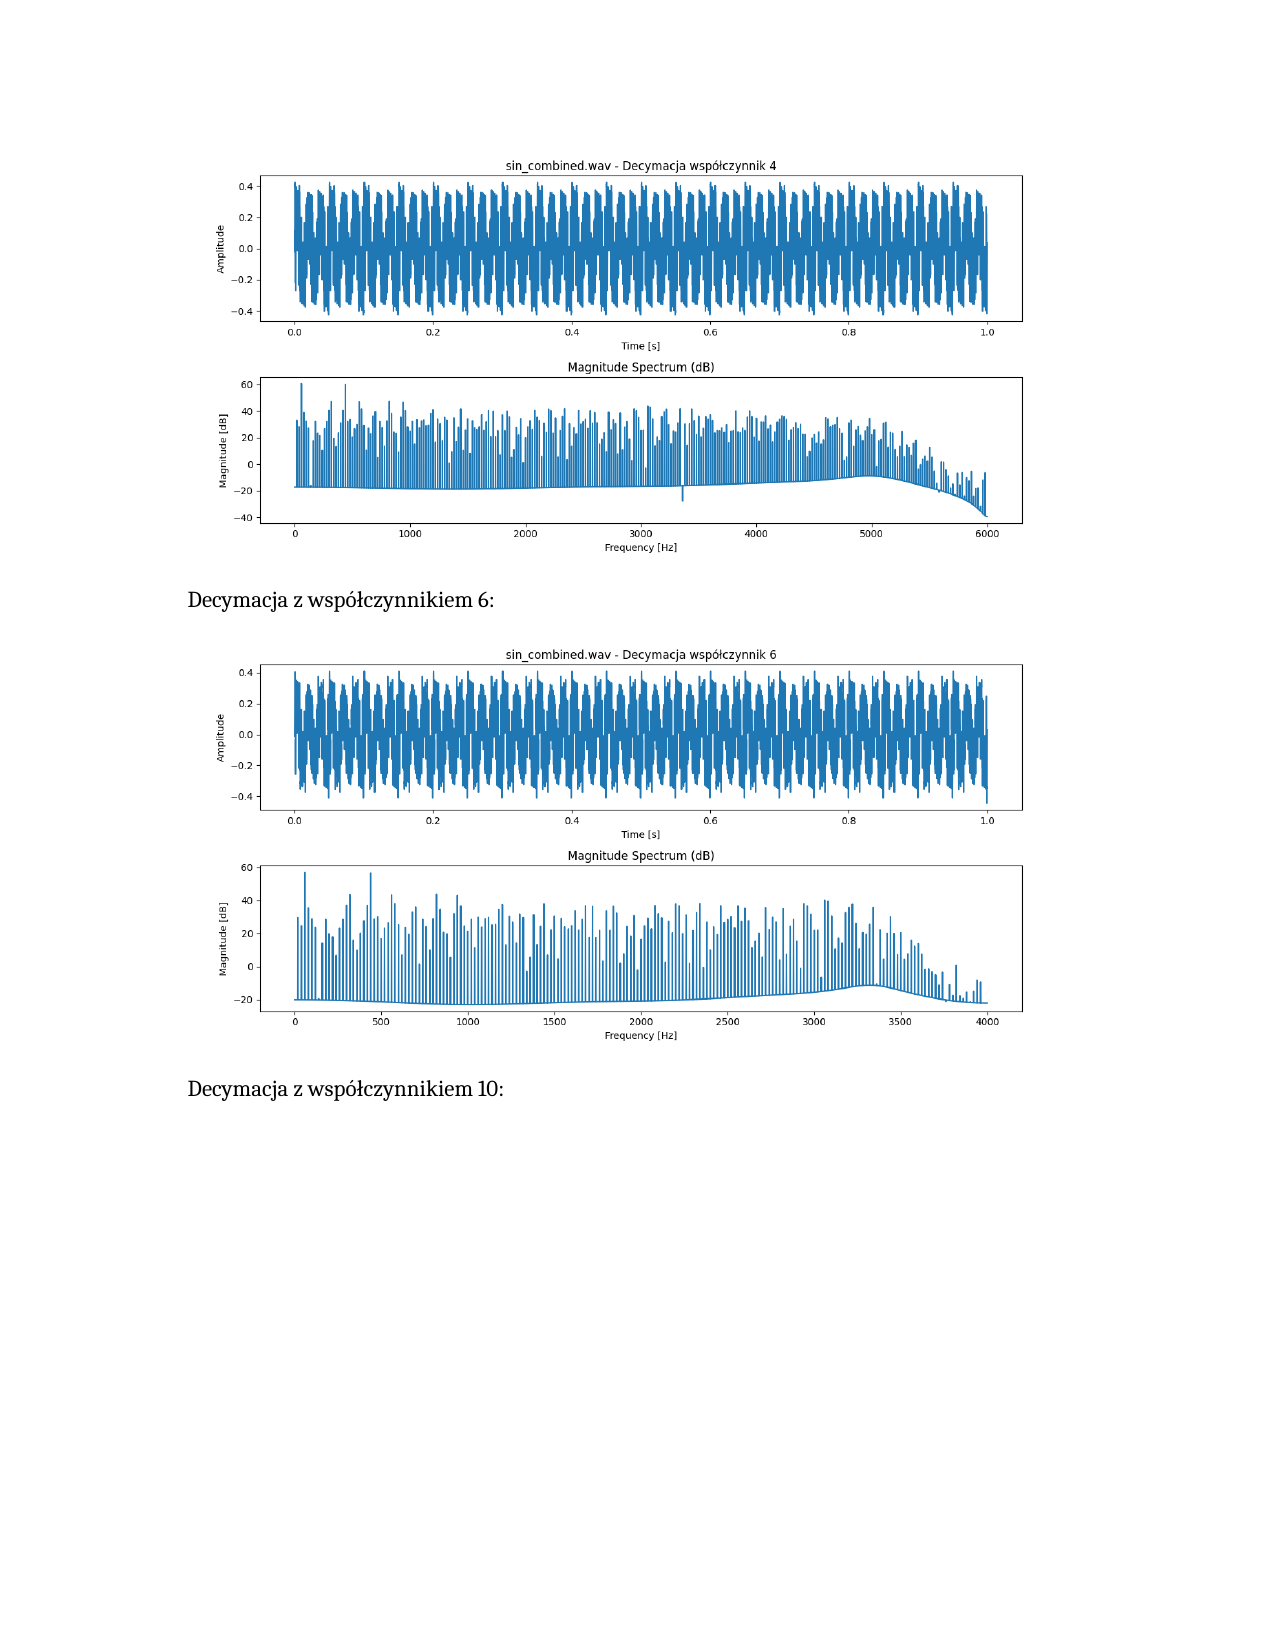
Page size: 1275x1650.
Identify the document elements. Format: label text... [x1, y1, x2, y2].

text Decymacja z współczynnikiem 10: [187, 1075, 1087, 1102]
picture [206, 638, 1032, 1051]
text Decymacja z współczynnikiem 6: [187, 587, 1087, 613]
picture [206, 150, 1032, 563]
